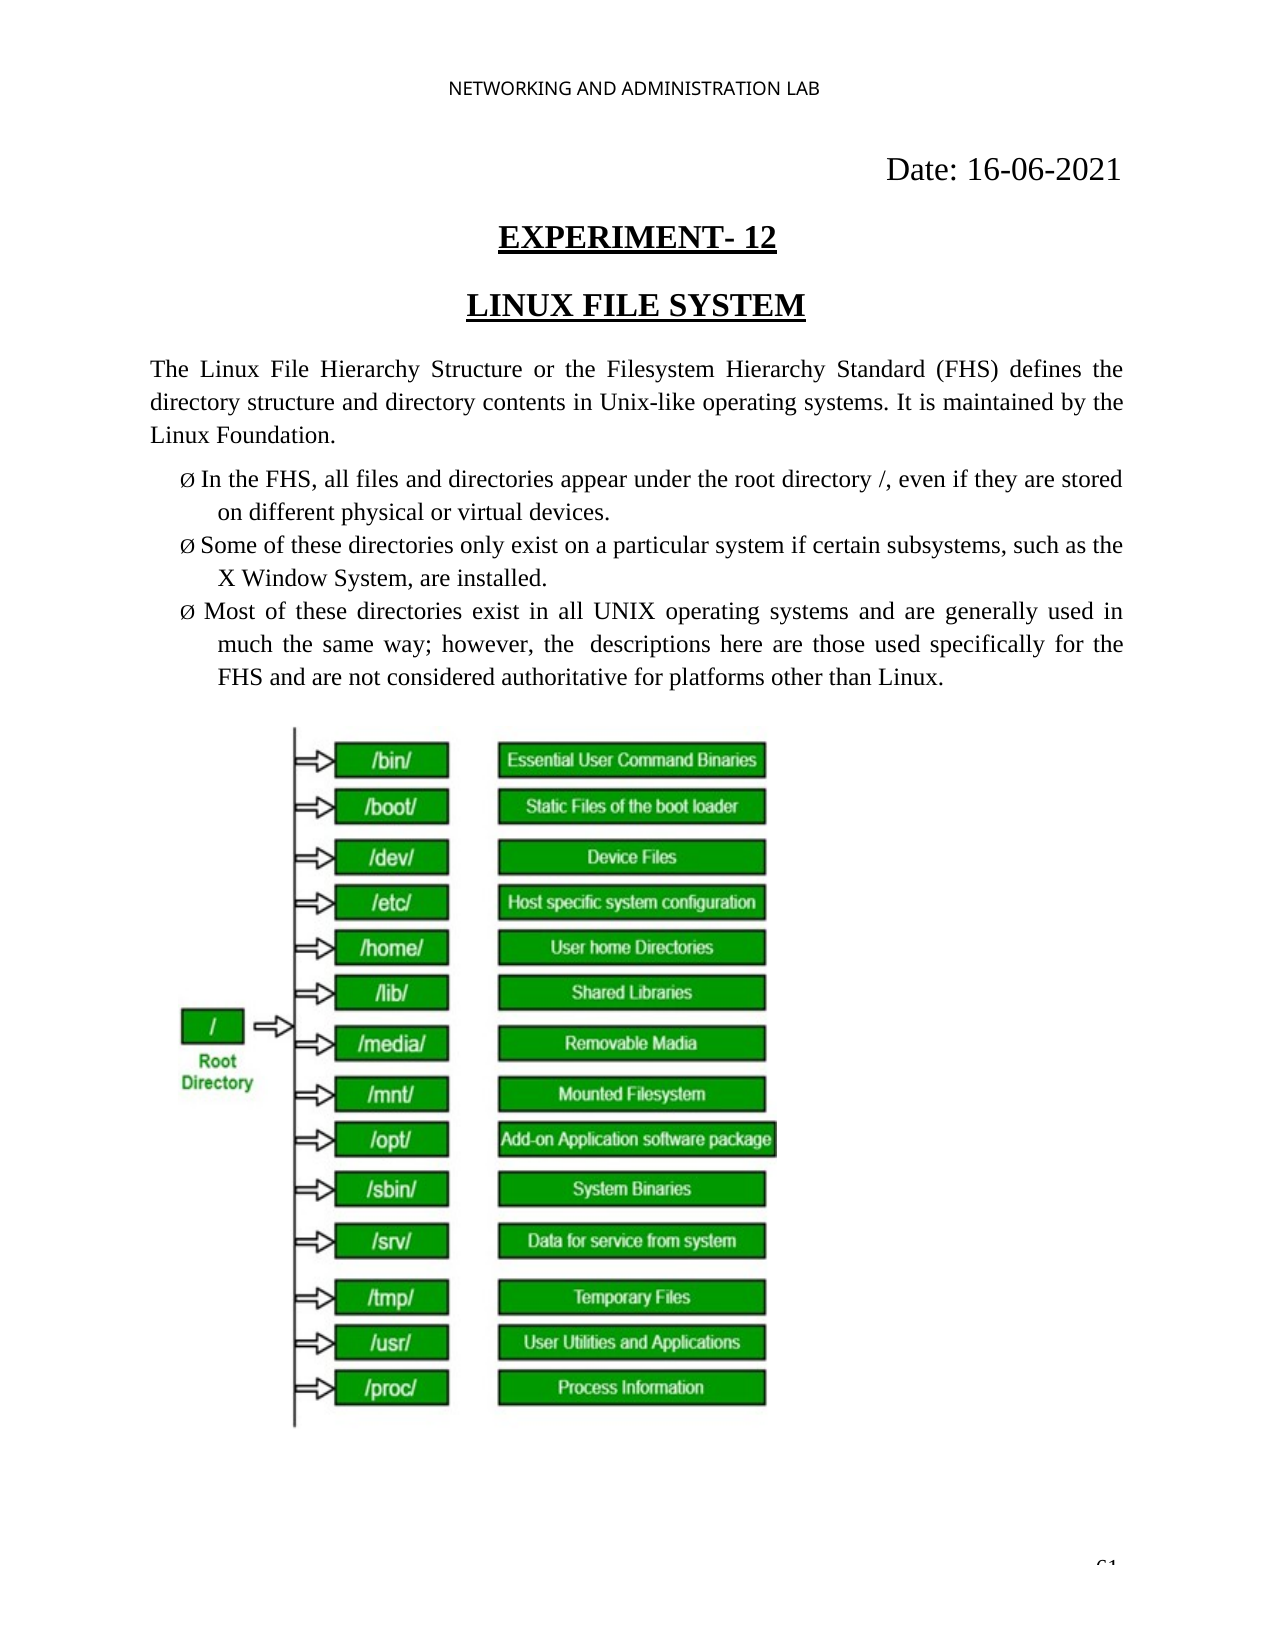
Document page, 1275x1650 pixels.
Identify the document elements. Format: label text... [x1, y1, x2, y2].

picture [177, 726, 777, 1429]
text The Linux File Hierarchy Structure or the Filesystem Hierarchy Standard (FHS) defines the directory structure and directory contents in Unix-like operating systems. It is maintained by the Linux Foundation. [150, 354, 1125, 448]
subtitle EXPERIMENT- 12 LINUX FILE SYSTEM [466, 217, 806, 319]
text Ø Some of these directories only exist on a particular system if certain subsystems, such as the X Window System, are installed. [180, 530, 1124, 592]
text Date: 16-06-2021 [886, 149, 1275, 188]
text Ø Most of these directories exist in all UNIX operating systems and are generally used in much the same way; however, the descriptions here are those used specifically for the FHS and are not considered authoritative for platforms other than Linux. [180, 596, 1124, 691]
text Ø In the FHS, all files and directories appear under the root directory /, even if they are stored on different physical or virtual devices. [180, 464, 1124, 526]
